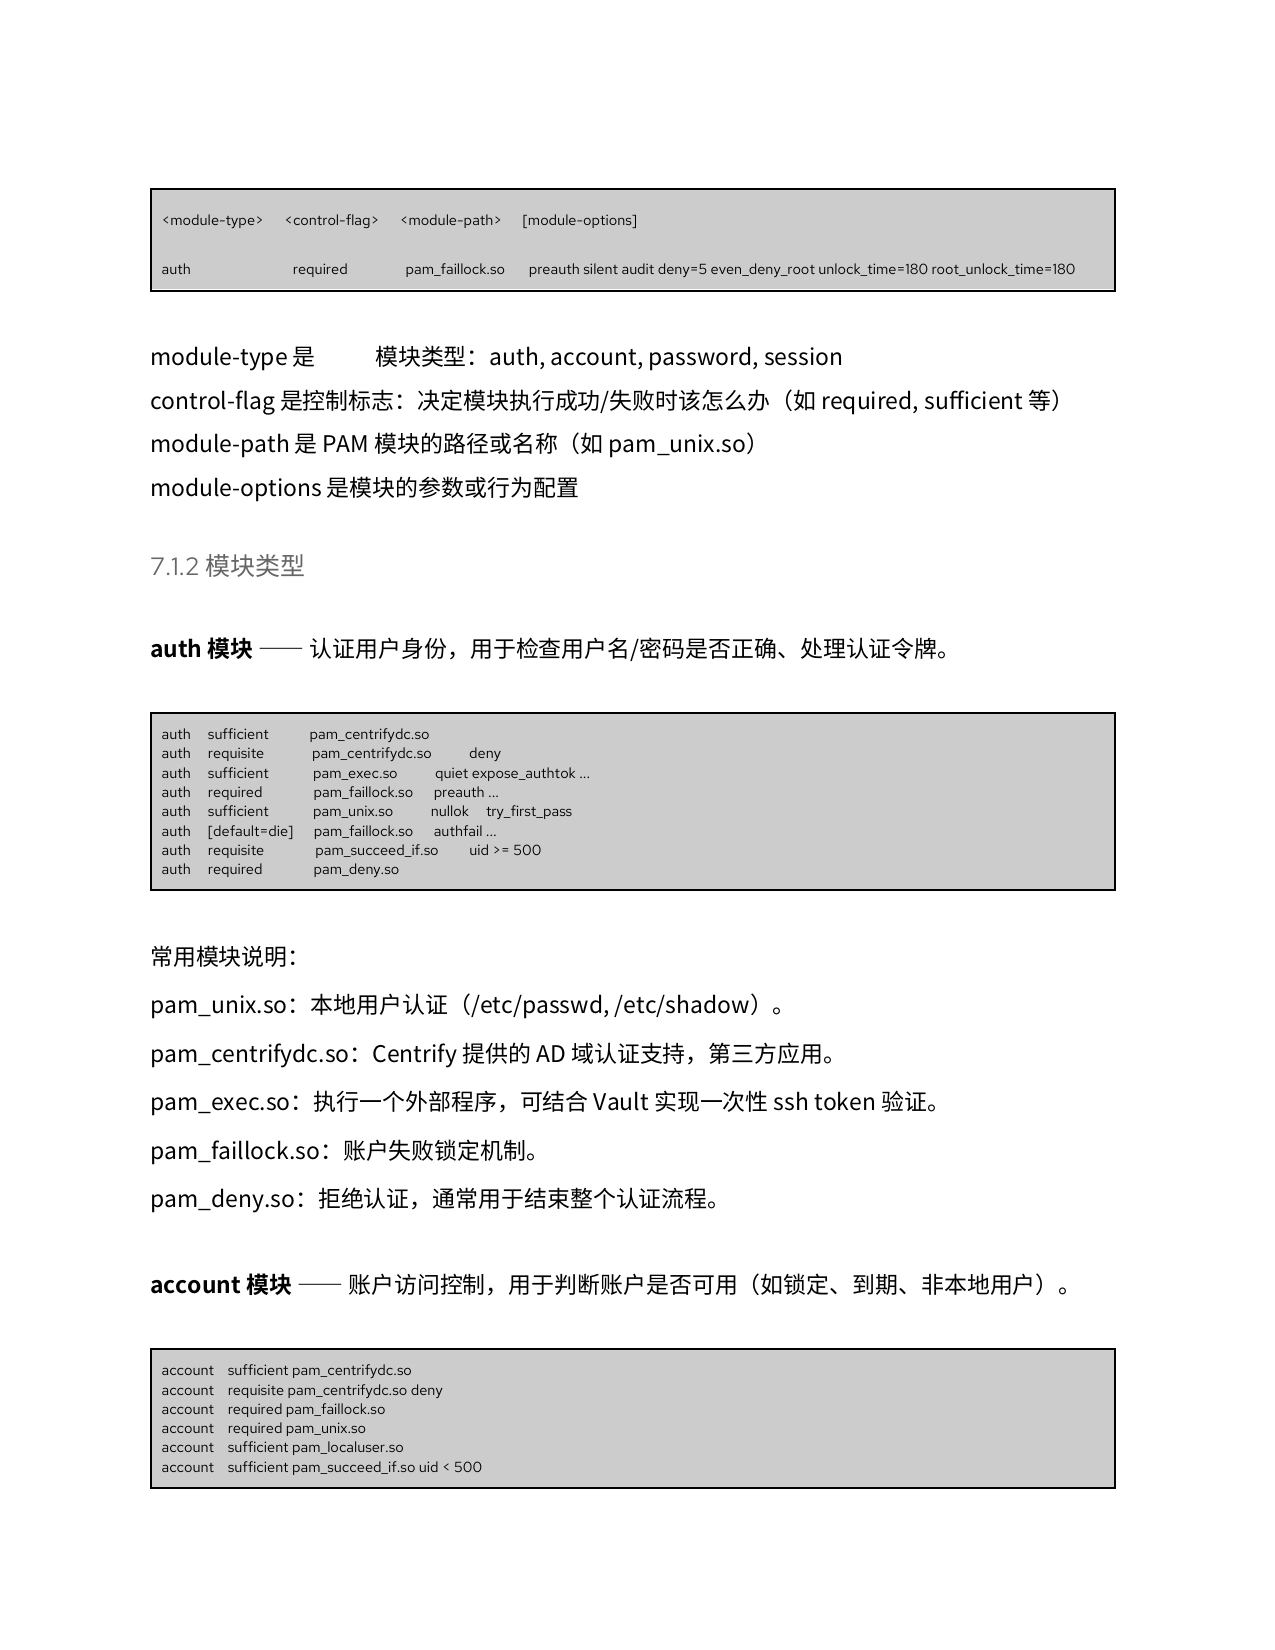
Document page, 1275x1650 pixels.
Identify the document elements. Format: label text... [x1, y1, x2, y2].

text auth 模块 —— 认证用户身份，用于检查用户名/密码是否正确、处理认证令牌。 [150, 631, 1125, 664]
table_header auth sufficient pam_centrifydc.so auth requisite pam_centrifydc.so deny auth sufficient pam_exec.so quiet expose_authtok ... auth required pam_faillock.so preauth ... auth sufficient pam_unix.so nullok try_first_pass auth [default=die] pam_faillock.so authfail ... auth requisite pam_succeed_if.so uid >= 500 auth required pam_deny.so [152, 714, 1114, 889]
text module-options是模块的参数或行为配置 [150, 470, 1125, 503]
table_header <module-type> <control-flag> <module-path> [module-options] auth required pam_faillock.so preauth silent audit deny=5 even_deny_root unlock_time=180 root_unlock_time=180 [152, 190, 1114, 289]
text module-type是 模块类型：auth, account, password, session [150, 339, 1125, 372]
text control-flag是控制标志：决定模块执行成功/失败时该怎么办（如 required, sufficient 等） [150, 382, 1125, 416]
text pam_faillock.so：账户失败锁定机制。 [150, 1133, 1125, 1166]
text module-path是PAM 模块的路径或名称（如 pam_unix.so） [150, 426, 1125, 459]
subtitle 7.1.2 模块类型 [150, 550, 1125, 583]
text account 模块 —— 账户访问控制，用于判断账户是否可用（如锁定、到期、非本地用户）。 [150, 1267, 1125, 1300]
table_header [152, 1350, 1114, 1487]
text pam_centrifydc.so：Centrify 提供的 AD 域认证支持，第三方应用。 [150, 1036, 1125, 1069]
text 常用模块说明： [150, 938, 1125, 972]
text pam_exec.so：执行一个外部程序，可结合 Vault 实现一次性 ssh token 验证。 [150, 1084, 1125, 1117]
text pam_deny.so：拒绝认证，通常用于结束整个认证流程。 [150, 1181, 1125, 1214]
text pam_unix.so：本地用户认证（/etc/passwd, /etc/shadow）。 [150, 987, 1125, 1020]
